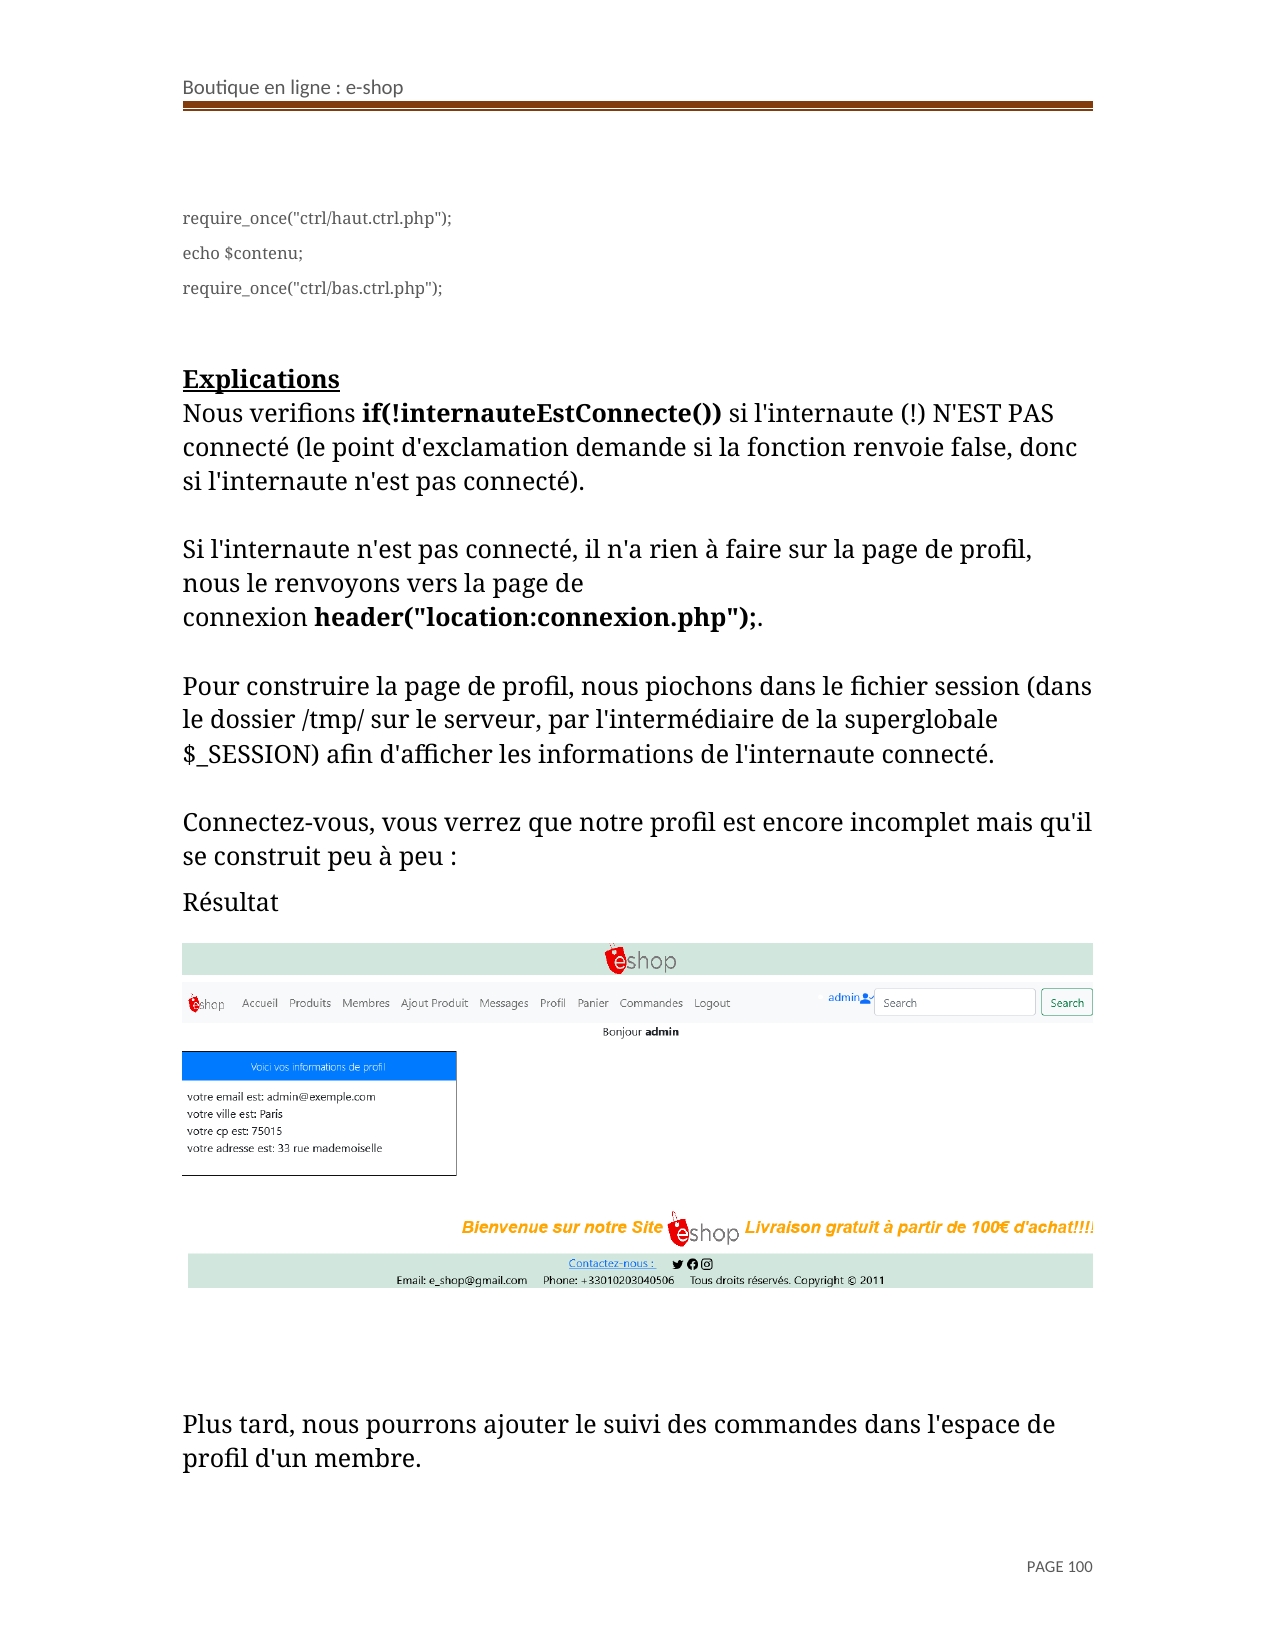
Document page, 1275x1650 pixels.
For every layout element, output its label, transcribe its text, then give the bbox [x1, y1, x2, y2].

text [182, 1338, 1093, 1475]
text Résultat [182, 885, 1093, 919]
text Explications Nous verifions if(!internauteEstConnecte()) si l'internaute (!) N'EST PAS connecté (le point d'exclamation demande si la fonction renvoie false, donc si l'internaute n'est pas connecté). Si l'internaute n'est pas connecté, il n'a rien à faire sur la page de profil, nous le renvoyons vers la page de connexion header("location:connexion.php");. Pour construire la page de profil, nous piochons dans le fichier session (dans le dossier /tmp/ sur le serveur, par l'intermédiaire de la superglobale $_SESSION) afin d'afficher les informations de l'internaute connecté. Connectez-vous, vous verrez que notre profil est encore incomplet mais qu'il se construit peu à peu : [182, 327, 1093, 709]
picture [182, 943, 1093, 1289]
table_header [183, 191, 1209, 315]
text Explications Nous verifions if(!internauteEstConnecte()) si l'internaute (!) N'EST PAS connecté (le point d'exclamation demande si la fonction renvoie false, donc si l'internaute n'est pas connecté). Si l'internaute n'est pas connecté, il n'a rien à faire sur la page de profil, nous le renvoyons vers la page de connexion header("location:connexion.php");. Pour construire la page de profil, nous piochons dans le fichier session (dans le dossier /tmp/ sur le serveur, par l'intermédiaire de la superglobale $_SESSION) afin d'afficher les informations de l'internaute connecté. Connectez-vous, vous verrez que notre profil est encore incomplet mais qu'il se construit peu à peu : [182, 702, 1093, 872]
